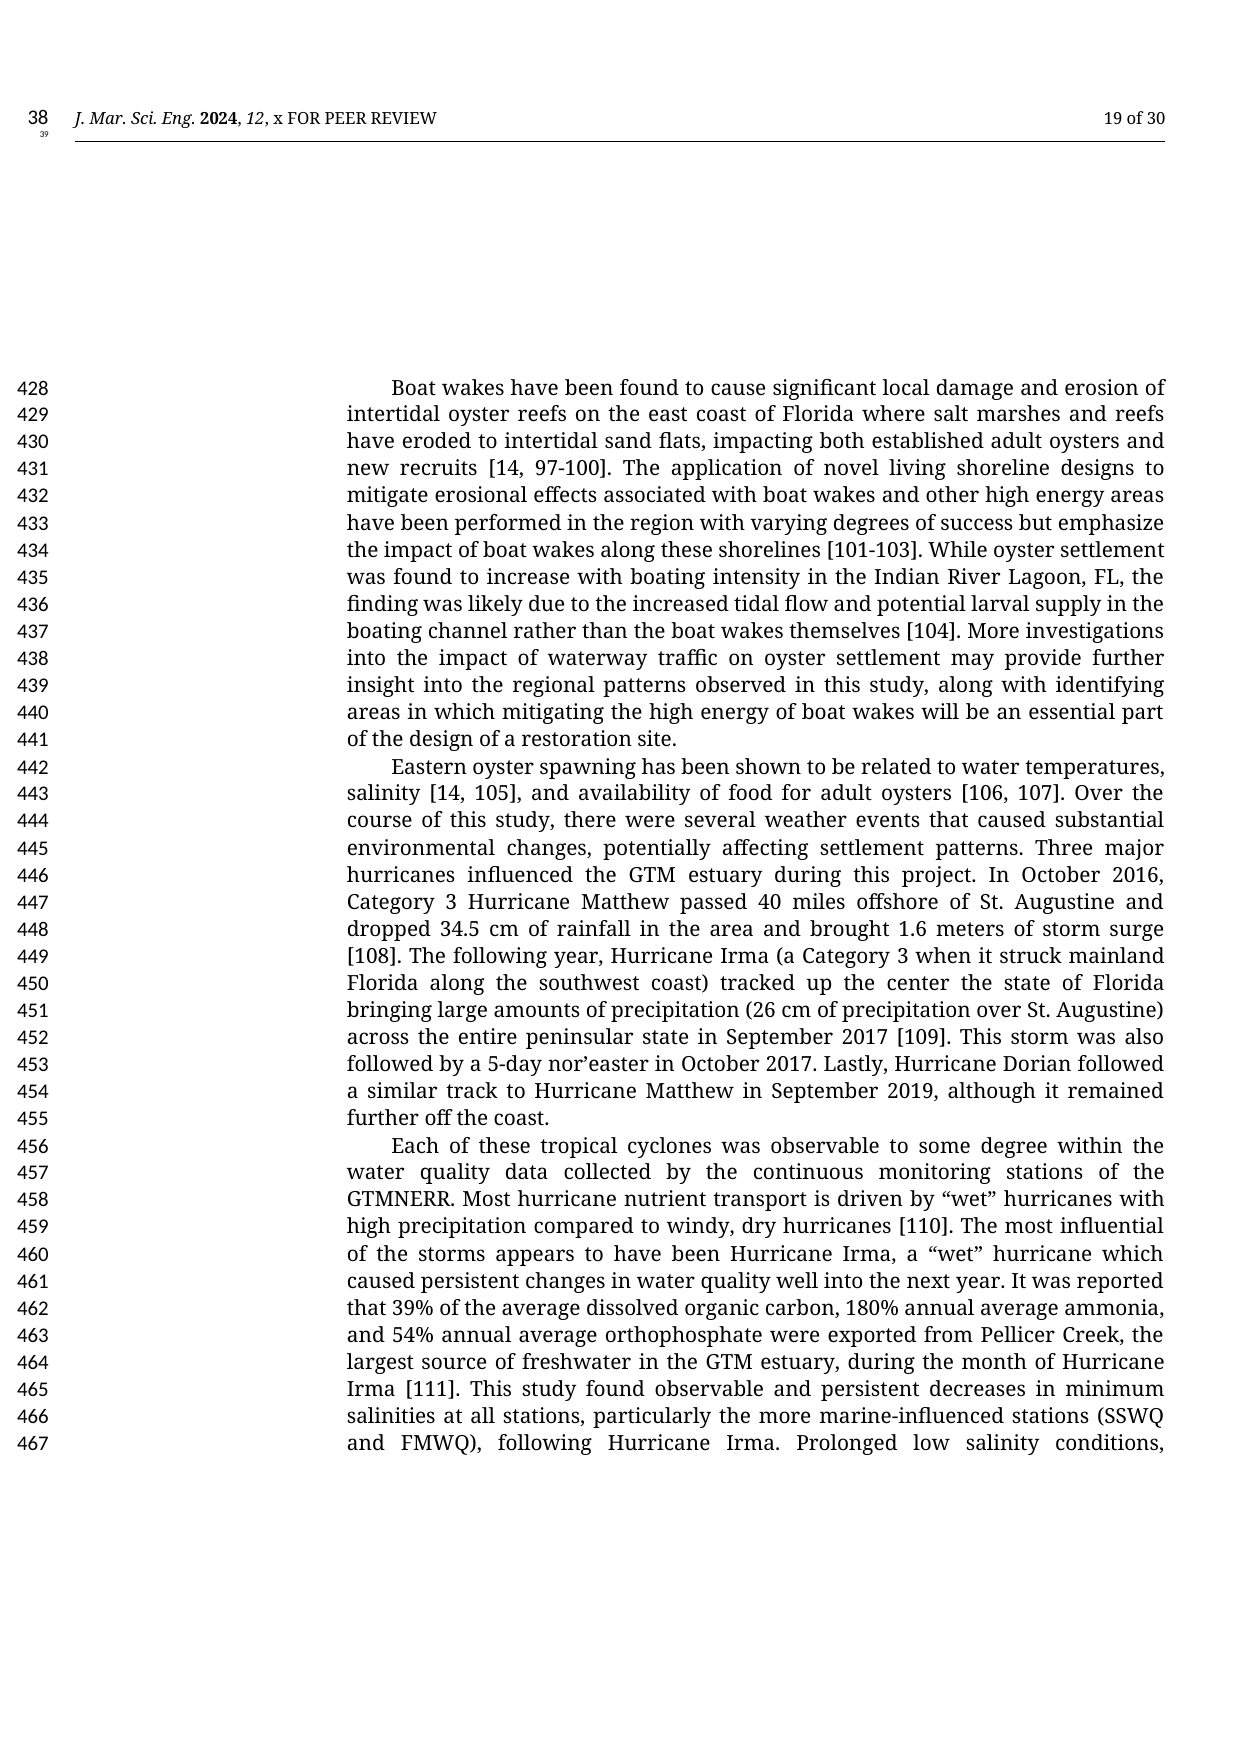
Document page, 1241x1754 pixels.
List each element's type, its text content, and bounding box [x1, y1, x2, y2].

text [347, 1132, 1165, 1457]
text Boat wakes have been found to cause significant local damage and erosion of intertidal oyster reefs on the east coast of Florida where salt marshes and reefs have eroded to intertidal sand flats, impacting both established adult oysters and new recruits [14, 97-100]. The application of novel living shoreline designs to mitigate erosional effects associated with boat wakes and other high energy areas have been performed in the region with varying degrees of success but emphasize the impact of boat wakes along these shorelines [101-103]. While oyster settlement was found to increase with boating intensity in the Indian River Lagoon, FL, the finding was likely due to the increased tidal flow and potential larval supply in the boating channel rather than the boat wakes themselves [104]. More investigations into the impact of waterway traffic on oyster settlement may provide further insight into the regional patterns observed in this study, along with identifying areas in which mitigating the high energy of boat wakes will be an essential part of the design of a restoration site. [347, 374, 1165, 753]
text Eastern oyster spawning has been shown to be related to water temperatures, salinity [14, 105], and availability of food for adult oysters [106, 107]. Over the course of this study, there were several weather events that caused substantial environmental changes, potentially affecting settlement patterns. Three major hurricanes influenced the GTM estuary during this project. In October 2016, Category 3 Hurricane Matthew passed 40 miles offshore of St. Augustine and dropped 34.5 cm of rainfall in the area and brought 1.6 meters of storm surge [108]. The following year, Hurricane Irma (a Category 3 when it struck mainland Florida along the southwest coast) tracked up the center the state of Florida bringing large amounts of precipitation (26 cm of precipitation over St. Augustine) across the entire peninsular state in September 2017 [109]. This storm was also followed by a 5-day nor’easter in October 2017. Lastly, Hurricane Dorian followed a similar track to Hurricane Matthew in September 2019, although it remained further off the coast. [347, 753, 1165, 1132]
